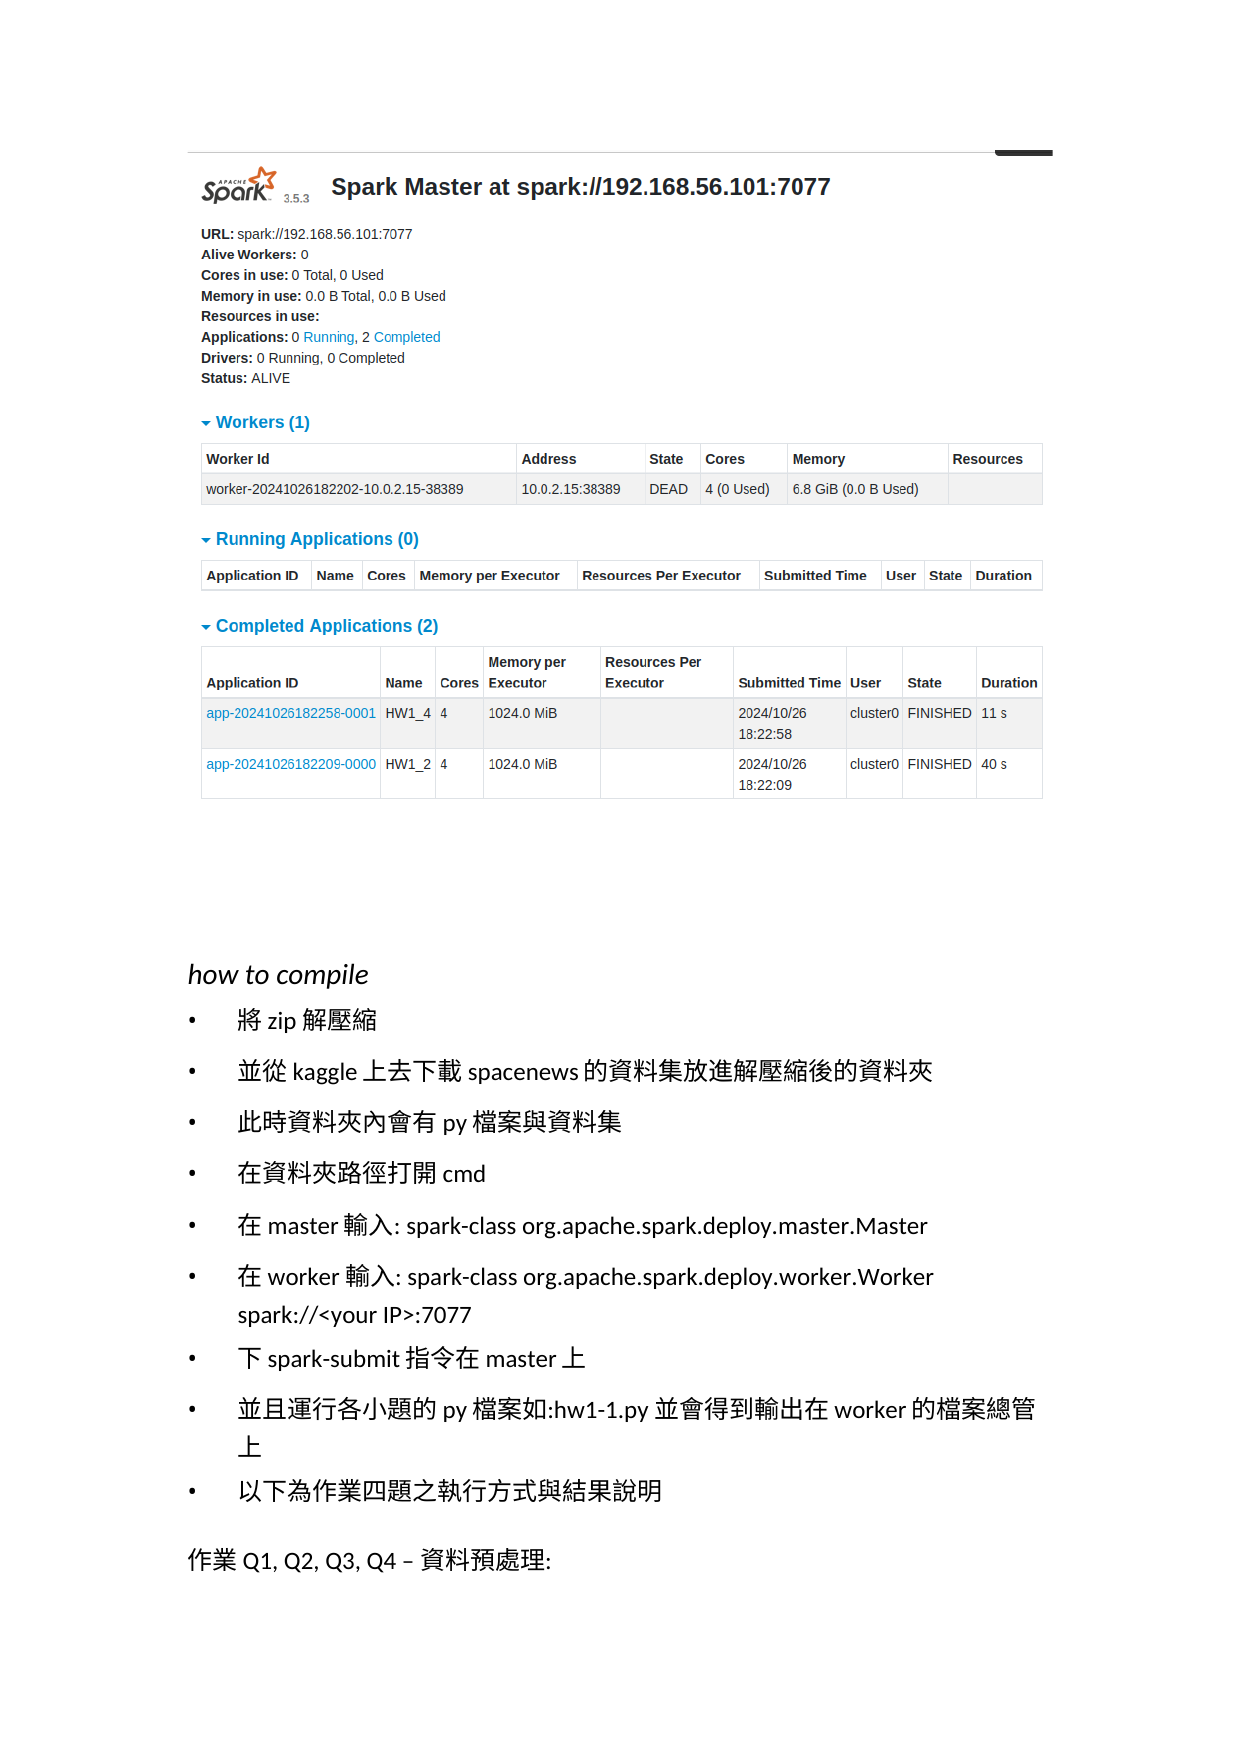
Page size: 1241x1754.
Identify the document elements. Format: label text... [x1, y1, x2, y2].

text how to compile [187, 957, 1053, 992]
list 在worker輸入: spark-class org.apache.spark.deploy.worker.Worker spark://<your IP>:7077 [187, 1248, 1053, 1330]
list 在資料夾路徑打開cmd [187, 1146, 1053, 1197]
list 在master輸入: spark-class org.apache.spark.deploy.master.Master [187, 1197, 1053, 1248]
list 並從kaggle上去下載spacenews的資料集放進解壓縮後的資料夾 [187, 1043, 1053, 1094]
list 此時資料夾內會有py檔案與資料集 [187, 1094, 1053, 1146]
list 將zip 解壓縮 [187, 992, 1053, 1043]
picture [187, 150, 1053, 957]
list 並且運行各小題的py檔案如:hw1-1.py 並會得到輸出在worker的檔案總管上 [187, 1381, 1053, 1463]
text 作業Q1, Q2, Q3, Q4 – 資料預處理: [187, 1545, 1053, 1575]
list 以下為作業四題之執行方式與結果說明 [187, 1463, 1053, 1514]
list 下spark-submit指令在master上 [187, 1330, 1053, 1381]
